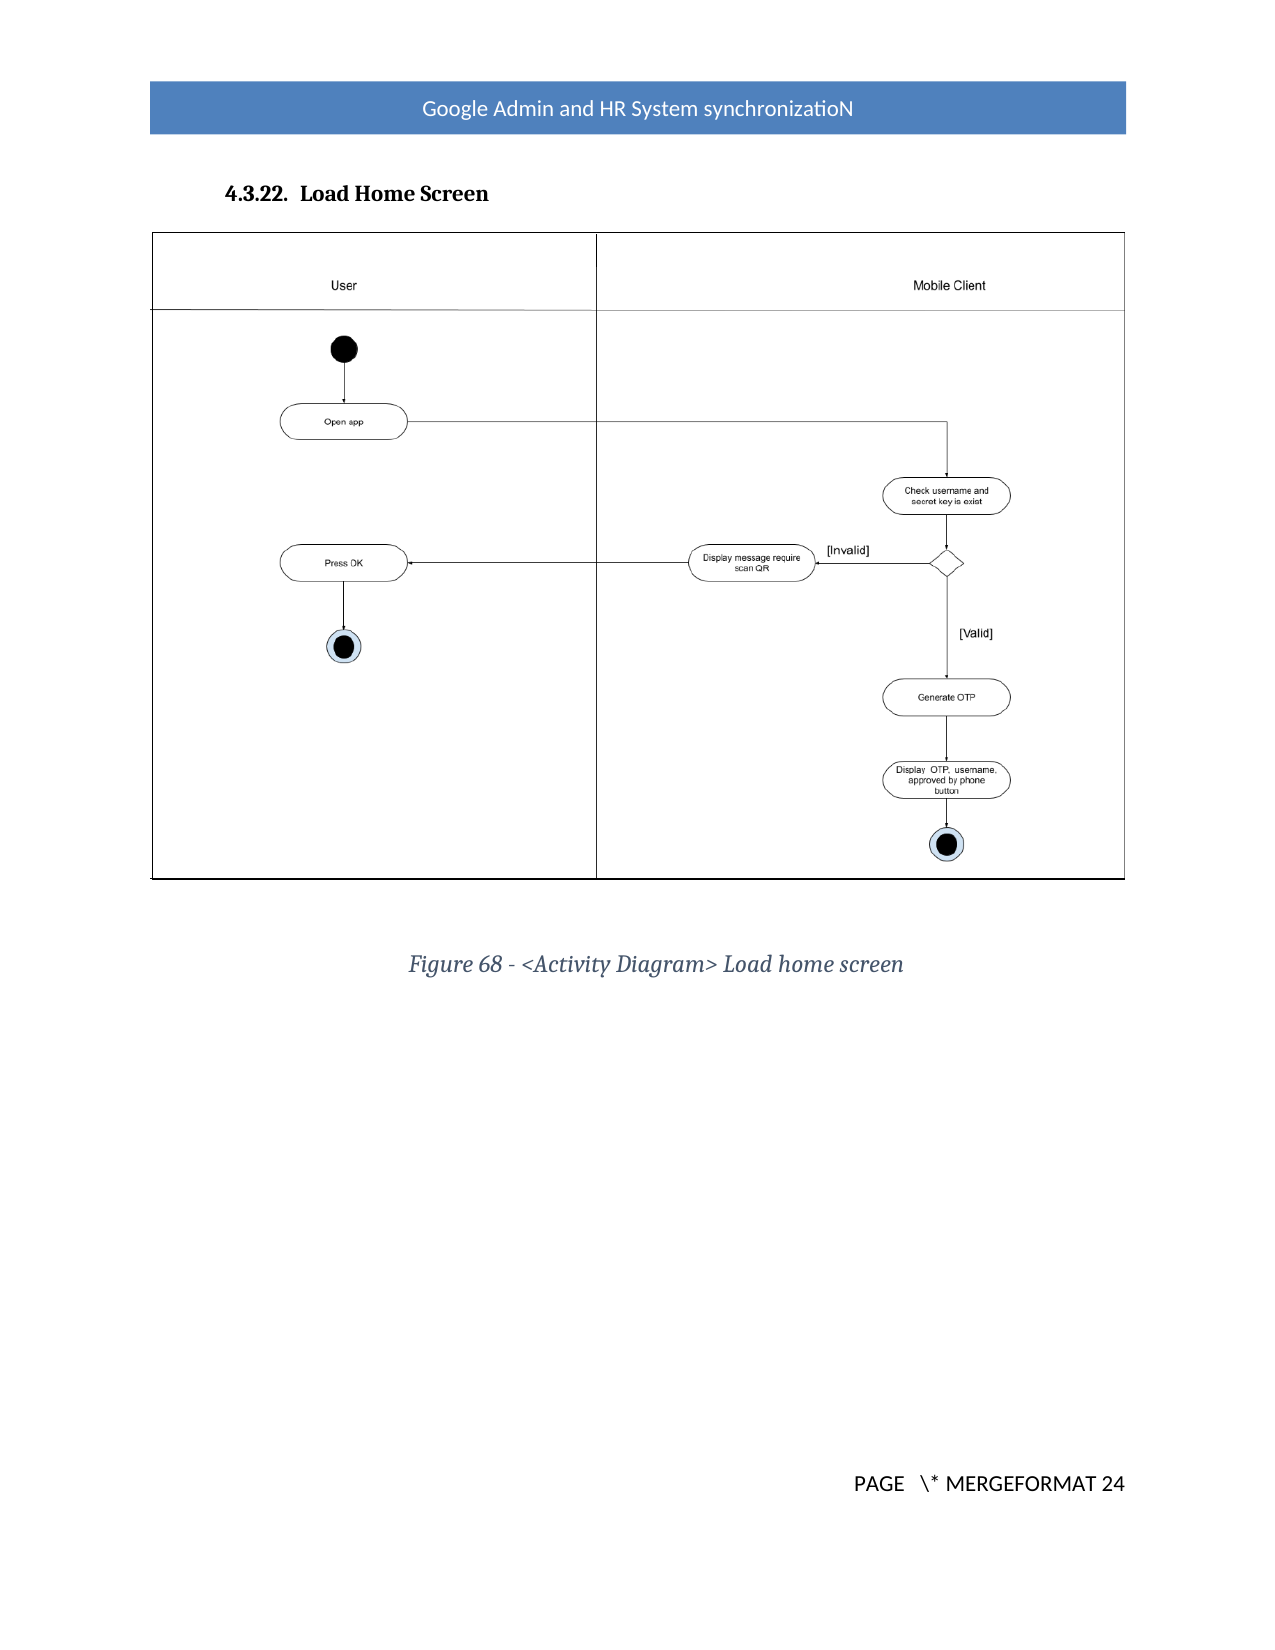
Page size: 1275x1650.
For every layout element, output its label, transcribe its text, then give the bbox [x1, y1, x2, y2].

picture [150, 231, 1125, 917]
subtitle Load Home Screen [225, 181, 1125, 207]
text Figure 68 - <Activity Diagram> Load home screen [187, 950, 1125, 978]
